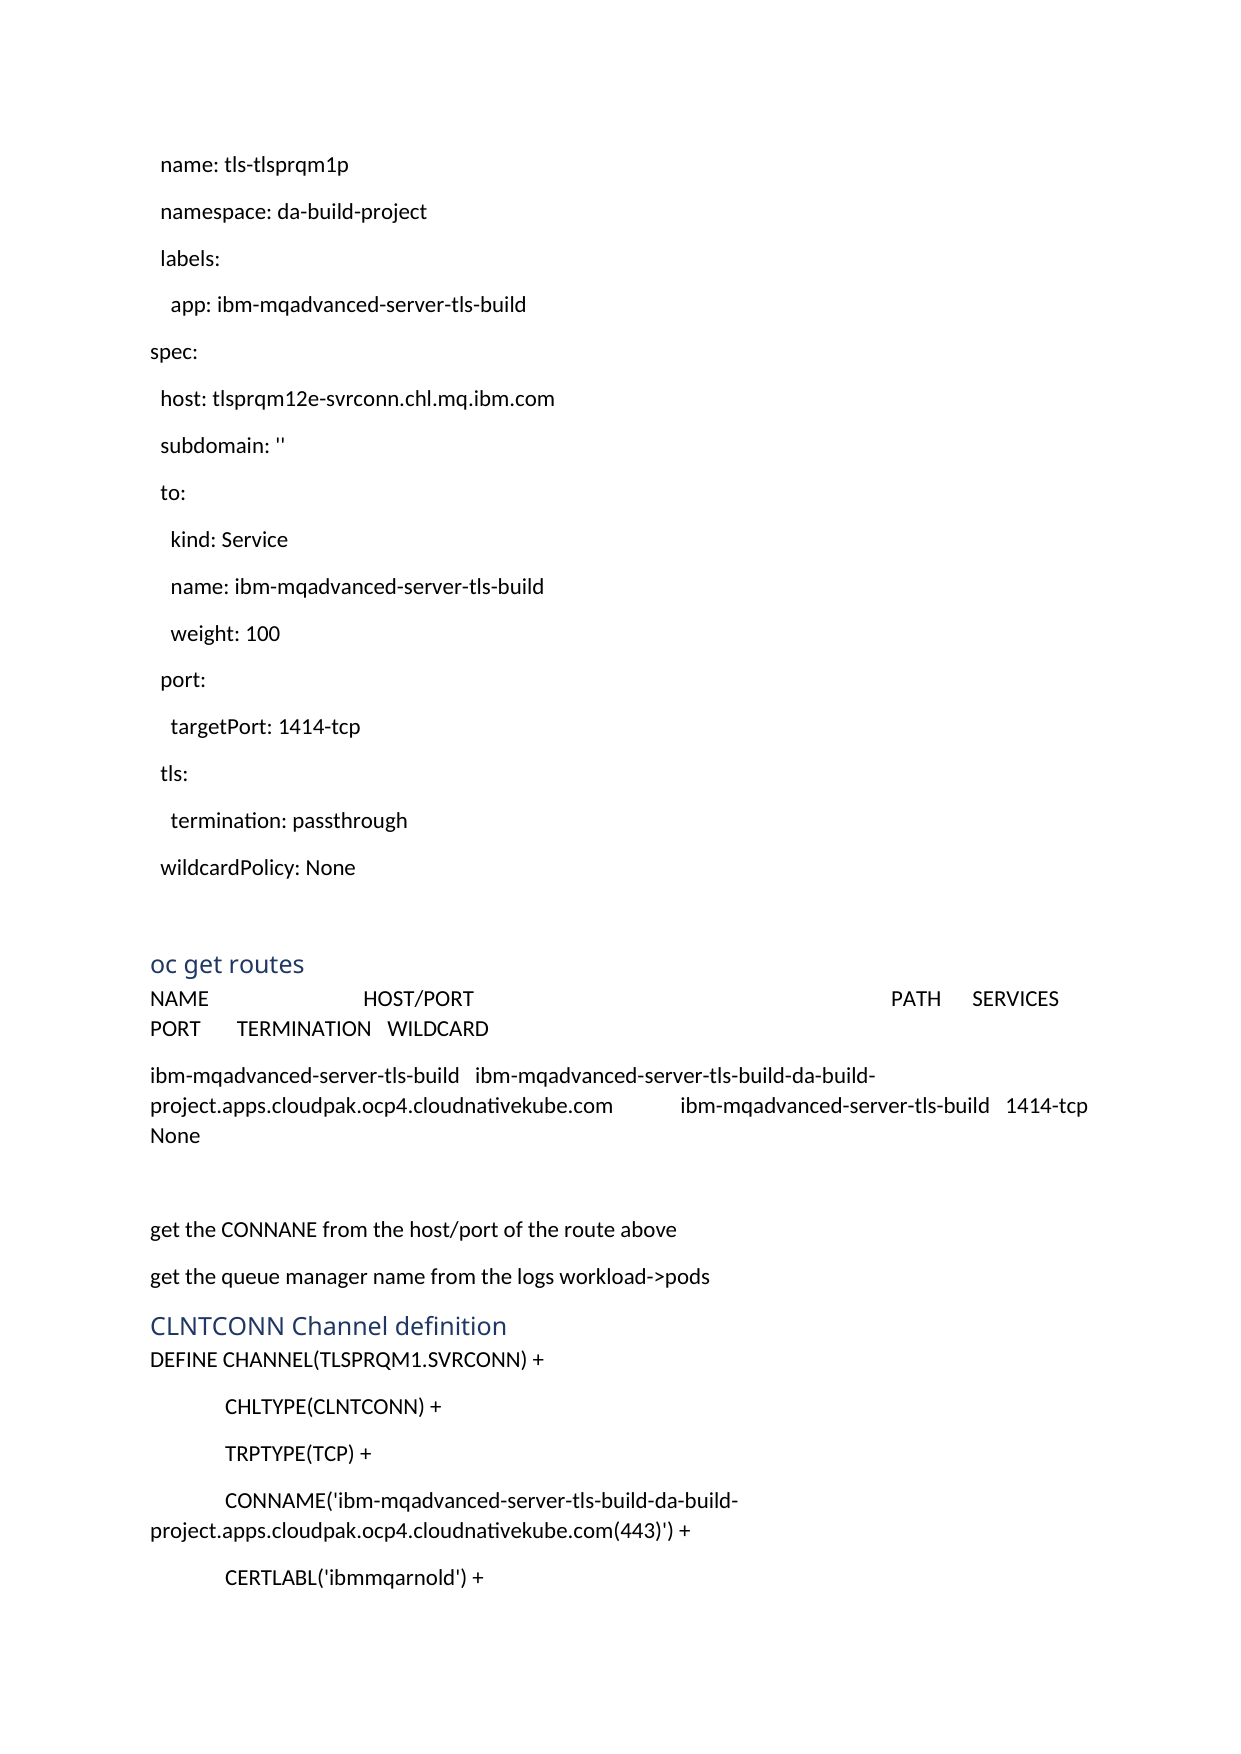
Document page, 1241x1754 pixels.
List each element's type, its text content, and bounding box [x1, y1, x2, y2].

text termination: passthrough [150, 806, 1090, 834]
text get the queue manager name from the logs workload->pods [150, 1262, 1090, 1290]
text NAME HOST/PORT PATH SERVICES PORT TERMINATION WILDCARD [150, 984, 1090, 1042]
subtitle CLNTCONN Channel definition [150, 1309, 1090, 1343]
text labels: [150, 244, 1090, 272]
text app: ibm-mqadvanced-server-tls-build [150, 291, 1090, 319]
text spec: [150, 337, 1090, 366]
text name: tls-tlsprqm1p [150, 150, 1090, 178]
text DEFINE CHANNEL(TLSPRQM1.SVRCONN) + [150, 1345, 1090, 1373]
text host: tlsprqm12e-svrconn.chl.mq.ibm.com [150, 384, 1090, 412]
text name: ibm-mqadvanced-server-tls-build [150, 572, 1090, 600]
text wildcardPolicy: None [150, 853, 1090, 881]
text kind: Service [150, 525, 1090, 553]
text CONNAME('ibm-mqadvanced-server-tls-build-da-build-project.apps.cloudpak.ocp4.cloudnativekube.com(443)') + [150, 1486, 1090, 1544]
subtitle oc get routes [150, 947, 1090, 981]
text ibm-mqadvanced-server-tls-build ibm-mqadvanced-server-tls-build-da-build-project.apps.cloudpak.ocp4.cloudnativekube.com ibm-mqadvanced-server-tls-build 1414-tcp None [150, 1061, 1090, 1149]
text port: [150, 666, 1090, 694]
text CERTLABL('ibmmqarnold') + [150, 1563, 1090, 1591]
text TRPTYPE(TCP) + [150, 1439, 1090, 1467]
text namespace: da-build-project [150, 197, 1090, 225]
text CHLTYPE(CLNTCONN) + [150, 1392, 1090, 1420]
text tls: [150, 759, 1090, 787]
text targetPort: 1414-tcp [150, 712, 1090, 741]
text subdomain: '' [150, 431, 1090, 459]
text weight: 100 [150, 619, 1090, 647]
text to: [150, 478, 1090, 506]
text get the CONNANE from the host/port of the route above [150, 1215, 1090, 1243]
